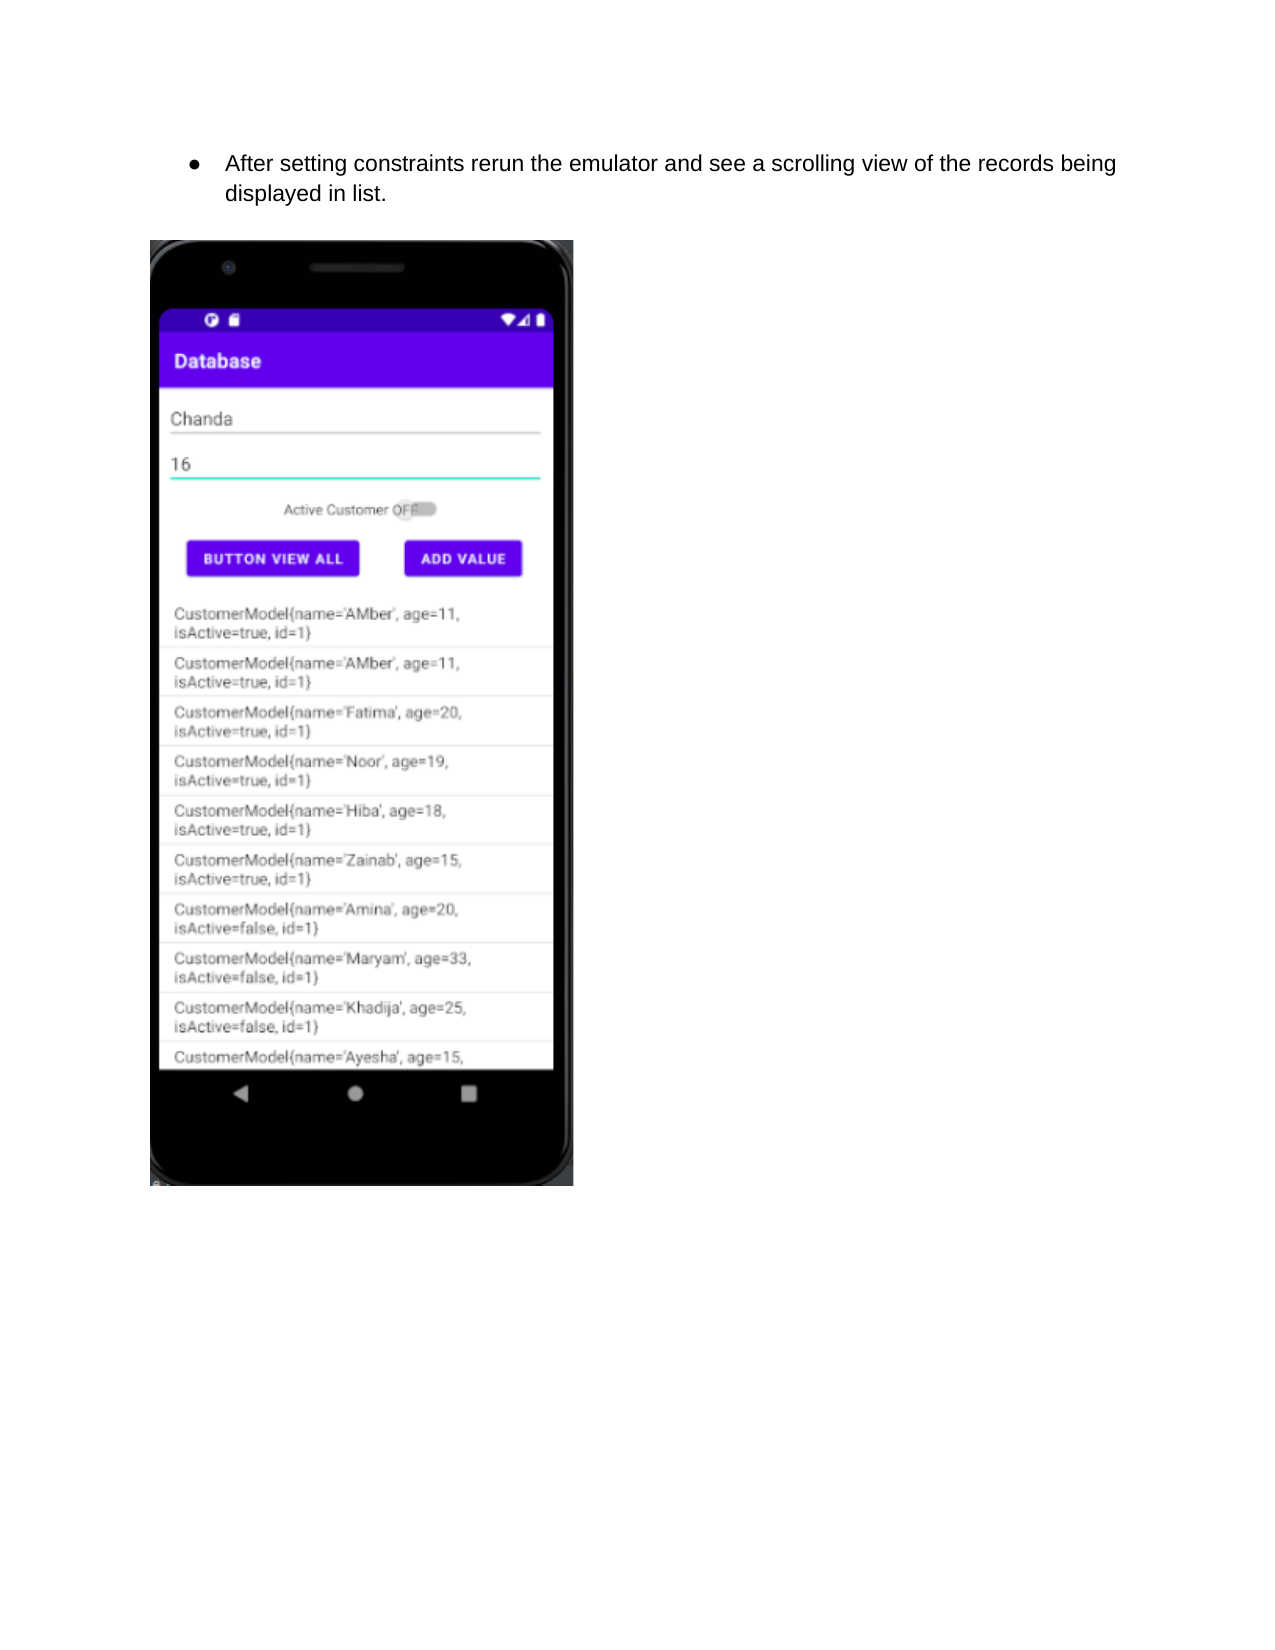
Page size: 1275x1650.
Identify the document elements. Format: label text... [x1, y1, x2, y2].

picture [150, 240, 574, 1186]
list After setting constraints rerun the emulator and see a scrolling view of the records being displayed in list. [187, 150, 1125, 207]
